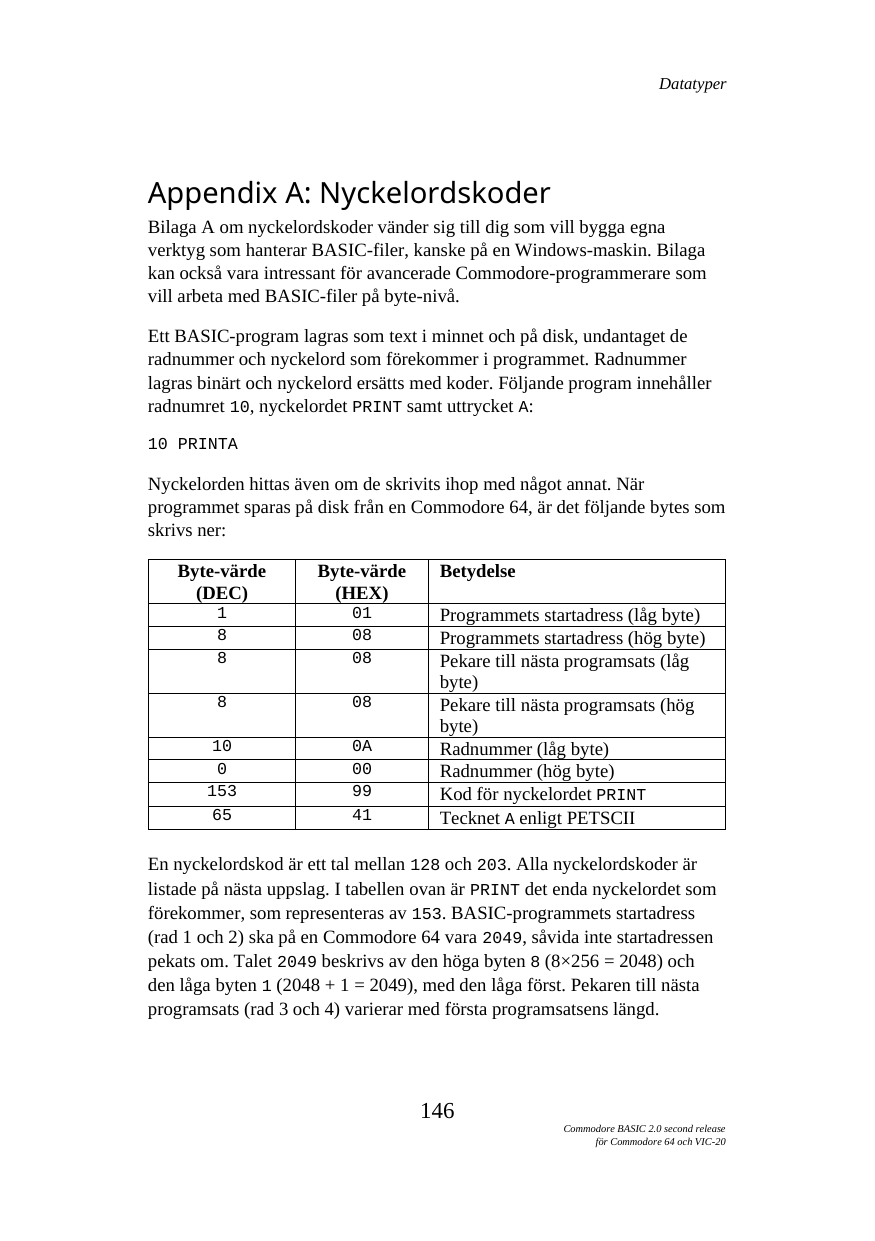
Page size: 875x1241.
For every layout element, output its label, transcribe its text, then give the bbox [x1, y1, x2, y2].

table_cell 99 [296, 783, 428, 806]
table_header Betydelse [429, 560, 725, 603]
table_cell Pekare till nästa programsats (hög byte) [429, 694, 725, 737]
table_cell 41 [296, 807, 428, 829]
subtitle Appendix A: Nyckelordskoder [148, 173, 726, 212]
table_cell 8 [149, 650, 295, 693]
table_cell 0 [149, 760, 295, 782]
table_cell Programmets startadress (hög byte) [429, 627, 725, 648]
table_cell 1 [149, 604, 295, 626]
text 10 PRINTA [148, 436, 726, 454]
table_header Byte-värde (HEX) [296, 560, 428, 603]
table_cell Tecknet A enligt PETSCII [429, 807, 725, 829]
table_cell Radnummer (låg byte) [429, 738, 725, 759]
table_cell 08 [296, 694, 428, 737]
table_cell 08 [296, 650, 428, 693]
text Ett BASIC-program lagras som text i minnet och på disk, undantaget de radnummer och nyckelord som förekommer i programmet. Radnummer lagras binärt och nyckelord ersätts med koder. Följande program innehåller radnumret 10, nyckelordet PRINT samt uttrycket A: [148, 325, 726, 417]
table_cell Radnummer (hög byte) [429, 760, 725, 782]
table_cell 153 [149, 783, 295, 806]
table_cell 01 [296, 604, 428, 626]
text Bilaga A om nyckelordskoder vänder sig till dig som vill bygga egna verktyg som hanterar BASIC-filer, kanske på en Windows-maskin. Bilaga kan också vara intressant för avancerade Commodore-programmerare som vill arbeta med BASIC-filer på byte-nivå. [148, 216, 726, 307]
table_cell 65 [149, 807, 295, 829]
table_cell 10 [149, 738, 295, 759]
table_cell Kod för nyckelordet PRINT [429, 783, 725, 806]
table_cell 08 [296, 627, 428, 648]
table_cell 8 [149, 627, 295, 648]
table_cell 0A [296, 738, 428, 759]
table_cell 8 [149, 694, 295, 737]
table_cell Pekare till nästa programsats (låg byte) [429, 650, 725, 693]
table_cell Programmets startadress (låg byte) [429, 604, 725, 626]
table_header Byte-värde (DEC) [149, 560, 295, 603]
text En nyckelordskod är ett tal mellan 128 och 203. Alla nyckelordskoder är listade på nästa uppslag. I tabellen ovan är PRINT det enda nyckelordet som förekommer, som representeras av 153. BASIC-programmets startadress (rad 1 och 2) ska på en Commodore 64 vara 2049, såvida inte startadressen pekats om. Talet 2049 beskrivs av den höga byten 8 (8×256 = 2048) och den låga byten 1 (2048 + 1 = 2049), med den låga först. Pekaren till nästa programsats (rad 3 och 4) varierar med första programsatsens längd. [148, 830, 726, 1020]
text Nyckelorden hittas även om de skrivits ihop med något annat. När programmet sparas på disk från en Commodore 64, är det följande bytes som skrivs ner: [148, 473, 726, 541]
table_cell 00 [296, 760, 428, 782]
